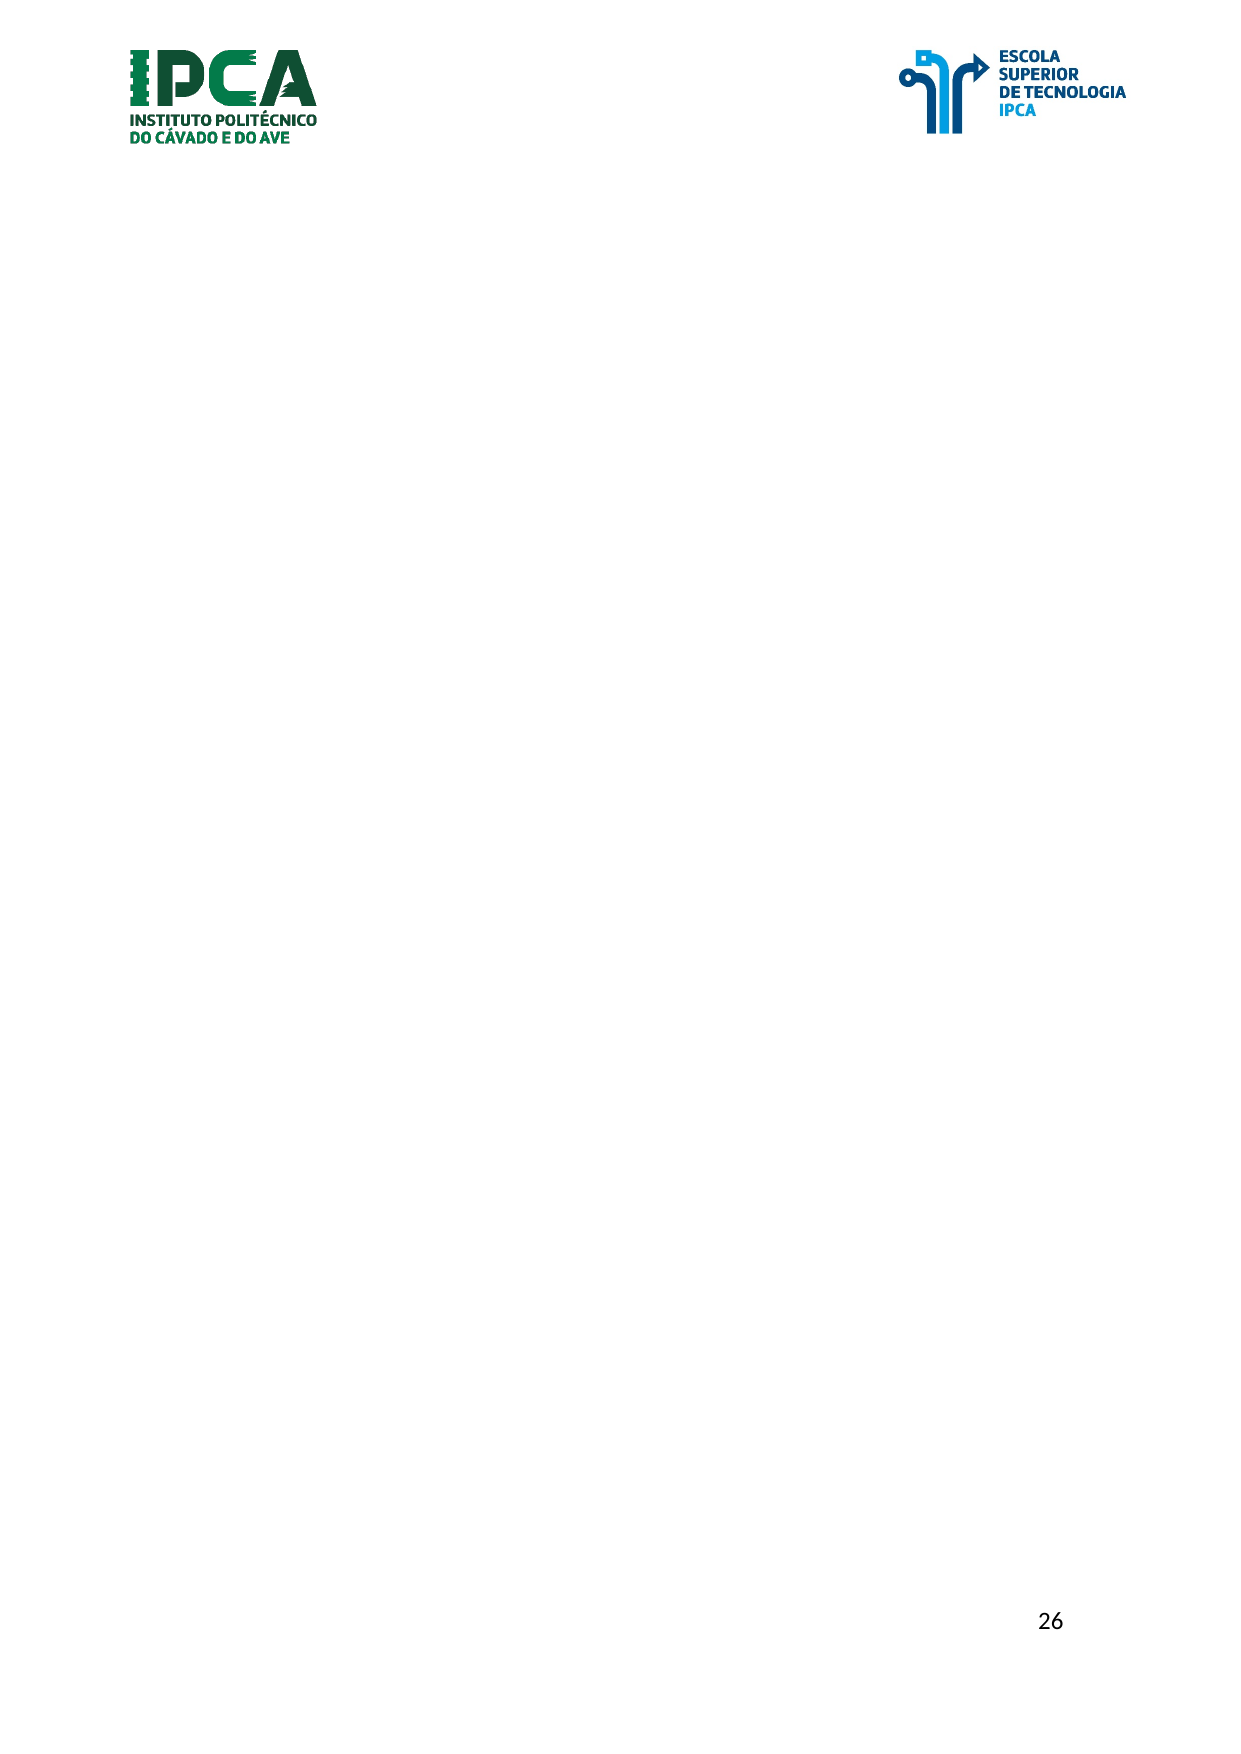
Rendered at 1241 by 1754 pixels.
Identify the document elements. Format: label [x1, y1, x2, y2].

picture [126, 46, 318, 144]
picture [896, 46, 1132, 138]
